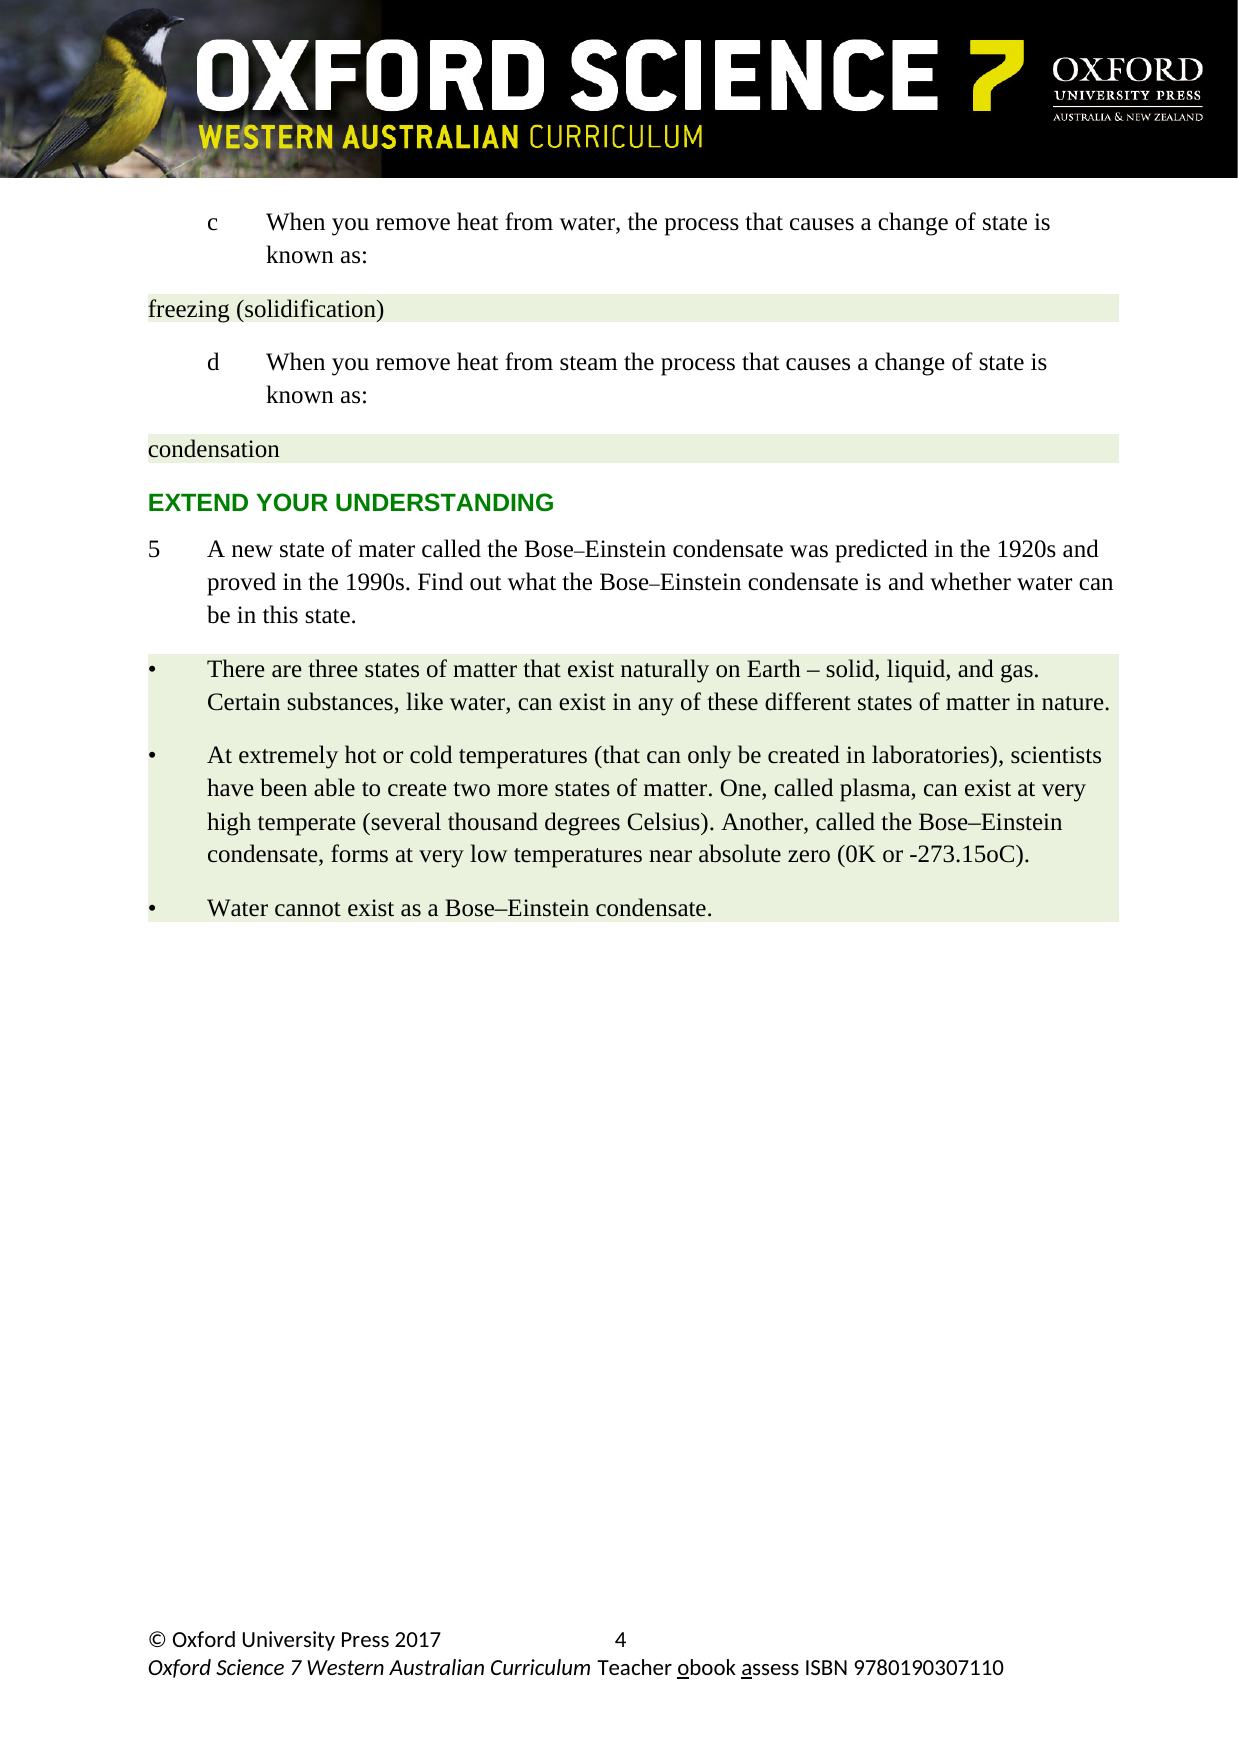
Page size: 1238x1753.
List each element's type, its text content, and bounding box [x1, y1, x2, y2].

text EXTEND YOUR UNDERSTANDING [148, 488, 1119, 517]
list • At extremely hot or cold temperatures (that can only be created in laboratories), scientists have been able to create two more states of matter. One, called plasma, can exist at very high temperate (several thousand degrees Celsius). Another, called the Bose–Einstein condensate, forms at very low temperatures near absolute zero (0K or -273.15oC). [148, 741, 1119, 868]
list • There are three states of matter that exist naturally on Earth – solid, liquid, and gas. Certain substances, like water, can exist in any of these different states of matter in nature. [148, 654, 1119, 715]
picture [0, 0, 1238, 178]
text condensation [148, 434, 1119, 463]
text freezing (solidification) [148, 294, 1119, 322]
list d When you remove heat from steam the process that causes a change of state is known as: [207, 347, 1119, 409]
list 5 A new state of mater called the Bose–Einstein condensate was predicted in the 1920s and proved in the 1990s. Find out what the Bose–Einstein condensate is and whether water can be in this state. [148, 534, 1119, 628]
list c When you remove heat from water, the process that causes a change of state is known as: [207, 207, 1119, 268]
list • Water cannot exist as a Bose–Einstein condensate. [148, 893, 1119, 922]
